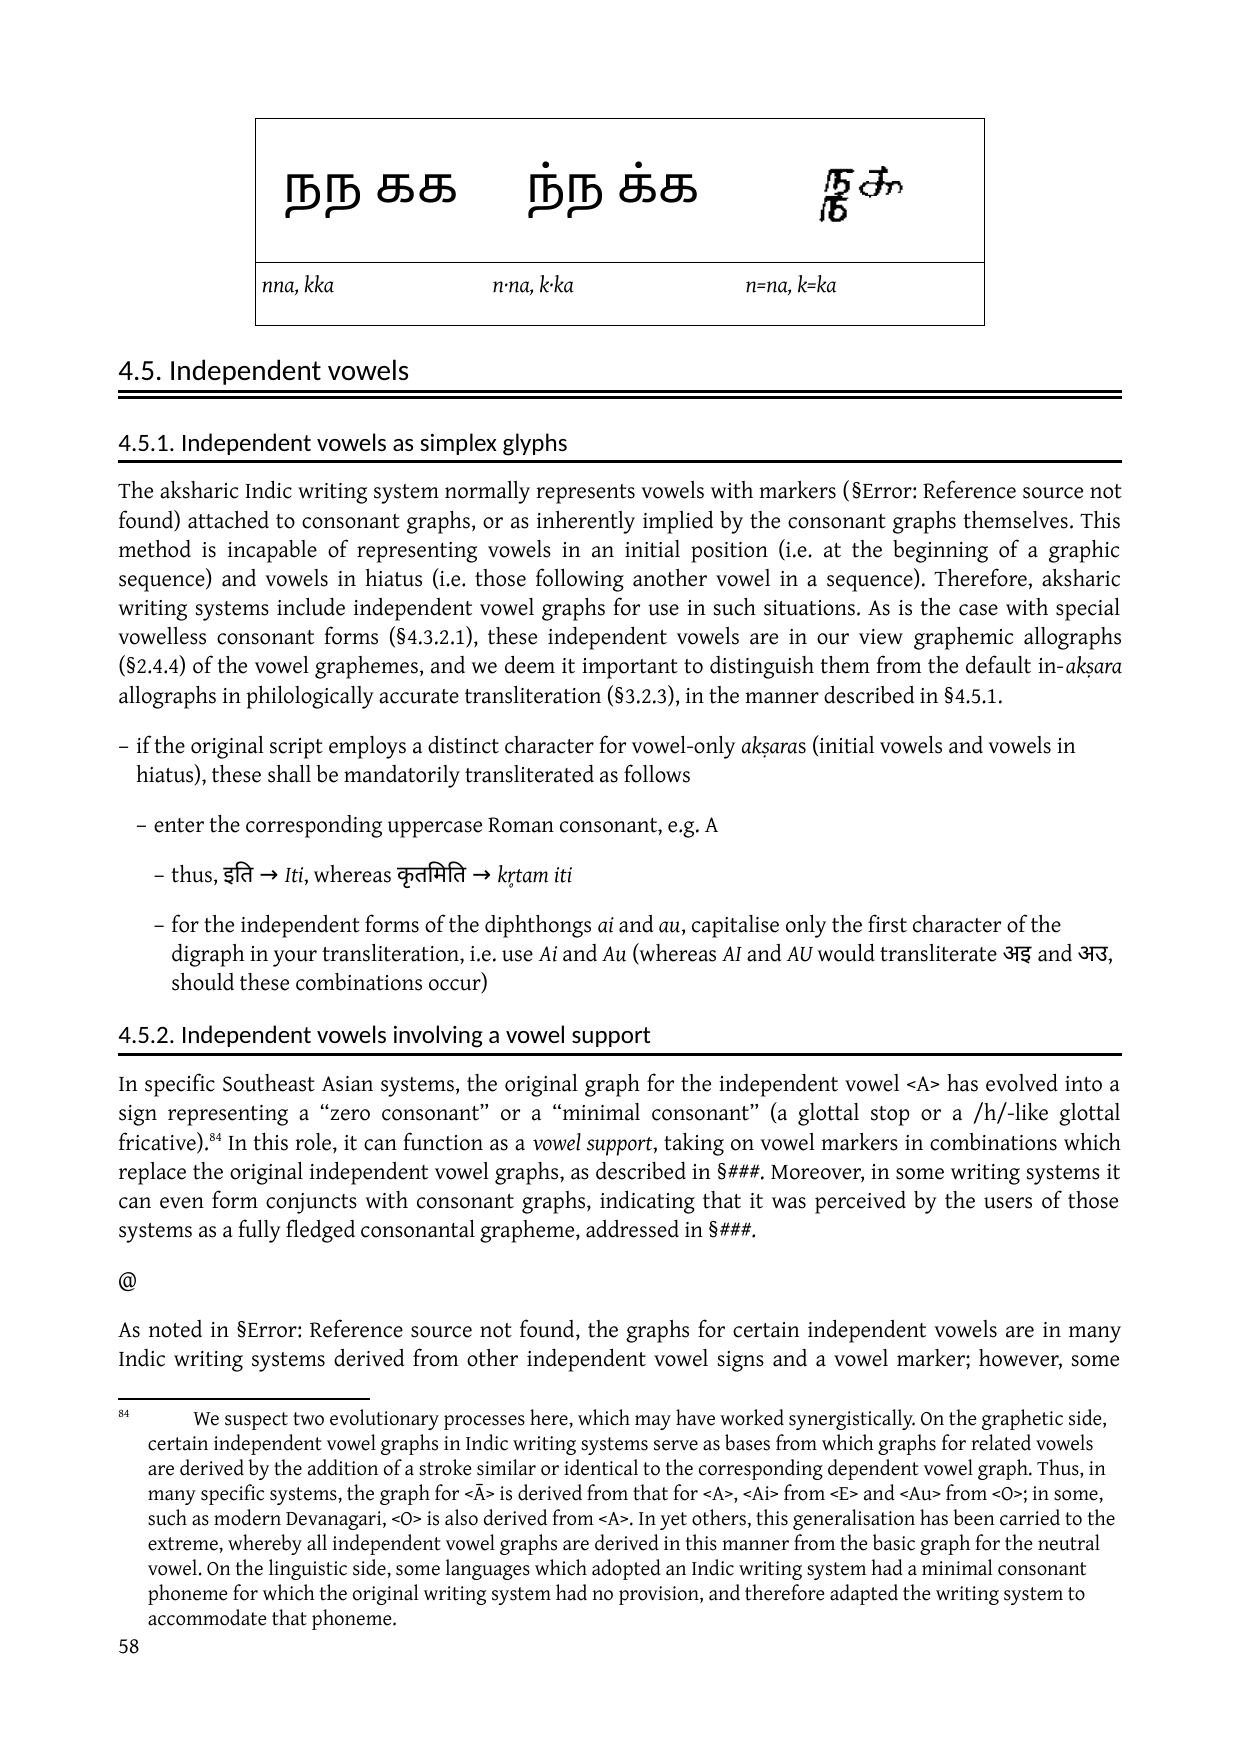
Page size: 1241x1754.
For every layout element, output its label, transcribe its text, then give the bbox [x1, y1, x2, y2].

text @ [118, 1264, 1122, 1293]
table_cell ந்ந க்க [486, 119, 739, 262]
subtitle Independent vowels as simplex glyphs [118, 424, 1122, 460]
picture [808, 131, 917, 250]
table_cell n·na, k·ka [486, 263, 739, 324]
subtitle Independent vowels [118, 351, 1122, 390]
subtitle Independent vowels involving a vowel support [118, 1017, 1122, 1053]
table_cell n=na, k=ka [740, 263, 984, 324]
list thus, इति → Iti, whereas कृतमिति → kr̥tam iti [153, 859, 1122, 888]
list if the original script employs a distinct character for vowel-only akṣaras (initial vowels and vowels in hiatus), these shall be mandatorily transliterated as follows [118, 730, 1122, 788]
table_cell nna, kka [256, 263, 486, 324]
list for the independent forms of the diphthongs ai and au, capitalise only the first character of the digraph in your transliteration, i.e. use Ai and Au (whereas AI and AU would transliterate अइ and अउ, should these combinations occur) [153, 909, 1122, 996]
text In specific Southeast Asian systems, the original graph for the independent vowel <A> has evolved into a sign representing a “zero consonant” or a “minimal consonant” (a glottal stop or a /h/-like glottal fricative). In this role, it can function as a vowel support, taking on vowel markers in combinations which replace the original independent vowel graphs, as described in §###. Moreover, in some writing systems it can even form conjuncts with consonant graphs, indicating that it was perceived by the users of those systems as a fully fledged consonantal grapheme, addressed in §###. [118, 1068, 1122, 1243]
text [118, 1314, 1122, 1372]
table_cell நந கக [256, 119, 486, 262]
table_cell [740, 119, 984, 262]
list enter the corresponding uppercase Roman consonant, e.g. A [136, 809, 1122, 838]
